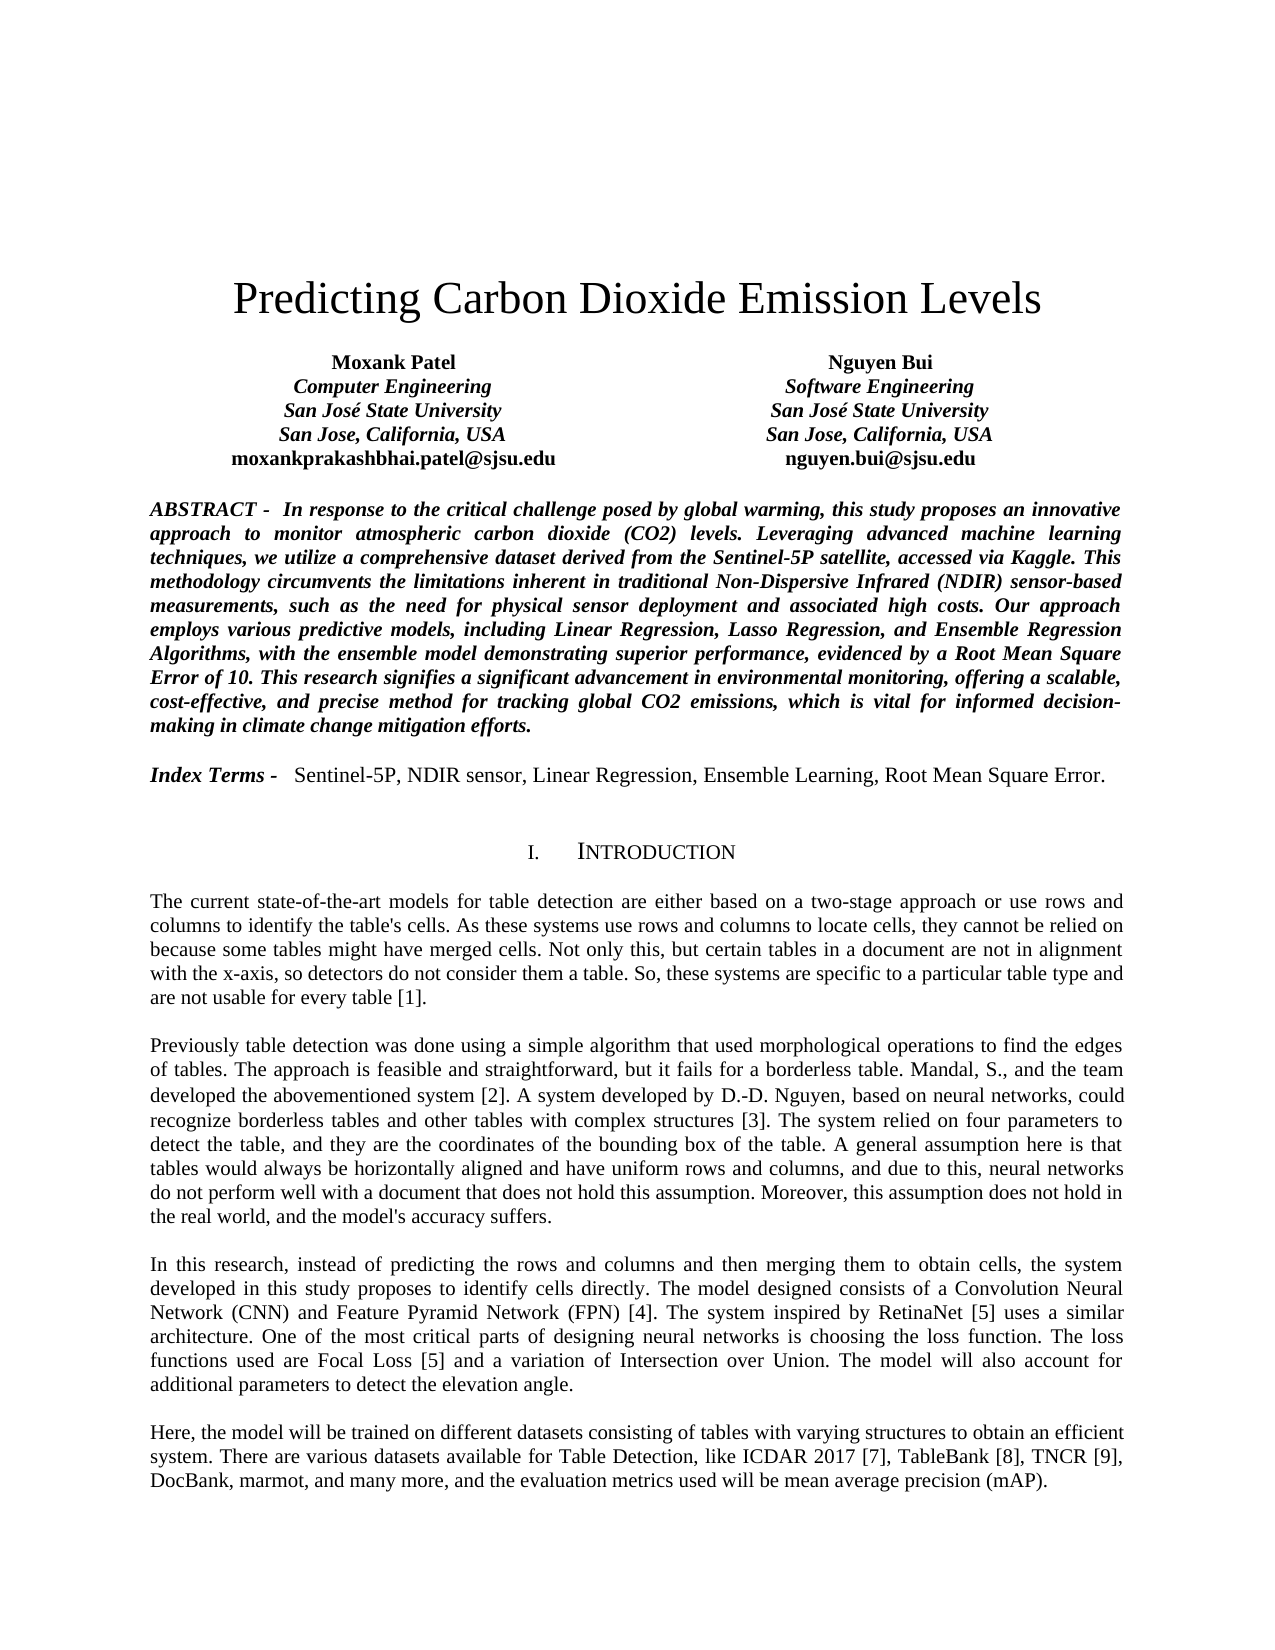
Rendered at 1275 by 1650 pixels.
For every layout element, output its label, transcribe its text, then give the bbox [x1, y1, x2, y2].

table_header Nguyen Bui Software Engineering San José State University San Jose, California, USA nguyen.bui@sjsu.edu [637, 350, 1124, 494]
text Index Terms - Sentinel-5P, NDIR sensor, Linear Regression, Ensemble Learning, Root Mean Square Error. [150, 762, 1125, 788]
text Here, the model will be trained on different datasets consisting of tables with varying structures to obtain an efficient system. There are various datasets available for Table Detection, like ICDAR 2017 [7], TableBank [8], TNCR [9], DocBank, marmot, and many more, and the evaluation metrics used will be mean average precision (mAP). [150, 1420, 1125, 1492]
text In this research, instead of predicting the rows and columns and then merging them to obtain cells, the system developed in this study proposes to identify cells directly. The model designed consists of a Convolution Neural Network (CNN) and Feature Pyramid Network (FPN) [4]. The system inspired by RetinaNet [5] uses a similar architecture. One of the most critical parts of designing neural networks is choosing the loss function. The loss functions used are Focal Loss [5] and a variation of Intersection over Union. The model will also account for additional parameters to detect the elevation angle. [150, 1252, 1125, 1396]
text The current state-of-the-art models for table detection are either based on a two-stage approach or use rows and columns to identify the table's cells. As these systems use rows and columns to locate cells, they cannot be relied on because some tables might have merged cells. Not only this, but certain tables in a document are not in alignment with the x-axis, so detectors do not consider them a table. So, these systems are specific to a particular table type and are not usable for every table [1]. [150, 889, 1125, 1009]
text Predicting Carbon Dioxide Emission Levels [150, 271, 1125, 323]
table_header Moxank Patel Computer Engineering San José State University San Jose, California, USA moxankprakashbhai.patel@sjsu.edu [150, 350, 637, 494]
list INTRODUCTION [150, 836, 1125, 864]
text Previously table detection was done using a simple algorithm that used morphological operations to find the edges of tables. The approach is feasible and straightforward, but it fails for a borderless table. Mandal, S., and the team developed the abovementioned system [2]. A system developed by D.-D. Nguyen, based on neural networks, could recognize borderless tables and other tables with complex structures [3]. The system relied on four parameters to detect the table, and they are the coordinates of the bounding box of the table. A general assumption here is that tables would always be horizontally aligned and have uniform rows and columns, and due to this, neural networks do not perform well with a document that does not hold this assumption. Moreover, this assumption does not hold in the real world, and the model's accuracy suffers. [150, 1033, 1125, 1228]
text ABSTRACT - In response to the critical challenge posed by global warming, this study proposes an innovative approach to monitor atmospheric carbon dioxide (CO2) levels. Leveraging advanced machine learning techniques, we utilize a comprehensive dataset derived from the Sentinel-5P satellite, accessed via Kaggle. This methodology circumvents the limitations inherent in traditional Non-Dispersive Infrared (NDIR) sensor-based measurements, such as the need for physical sensor deployment and associated high costs. Our approach employs various predictive models, including Linear Regression, Lasso Regression, and Ensemble Regression Algorithms, with the ensemble model demonstrating superior performance, evidenced by a Root Mean Square Error of 10. This research signifies a significant advancement in environmental monitoring, offering a scalable, cost-effective, and precise method for tracking global CO2 emissions, which is vital for informed decision-making in climate change mitigation efforts. [150, 497, 1125, 737]
